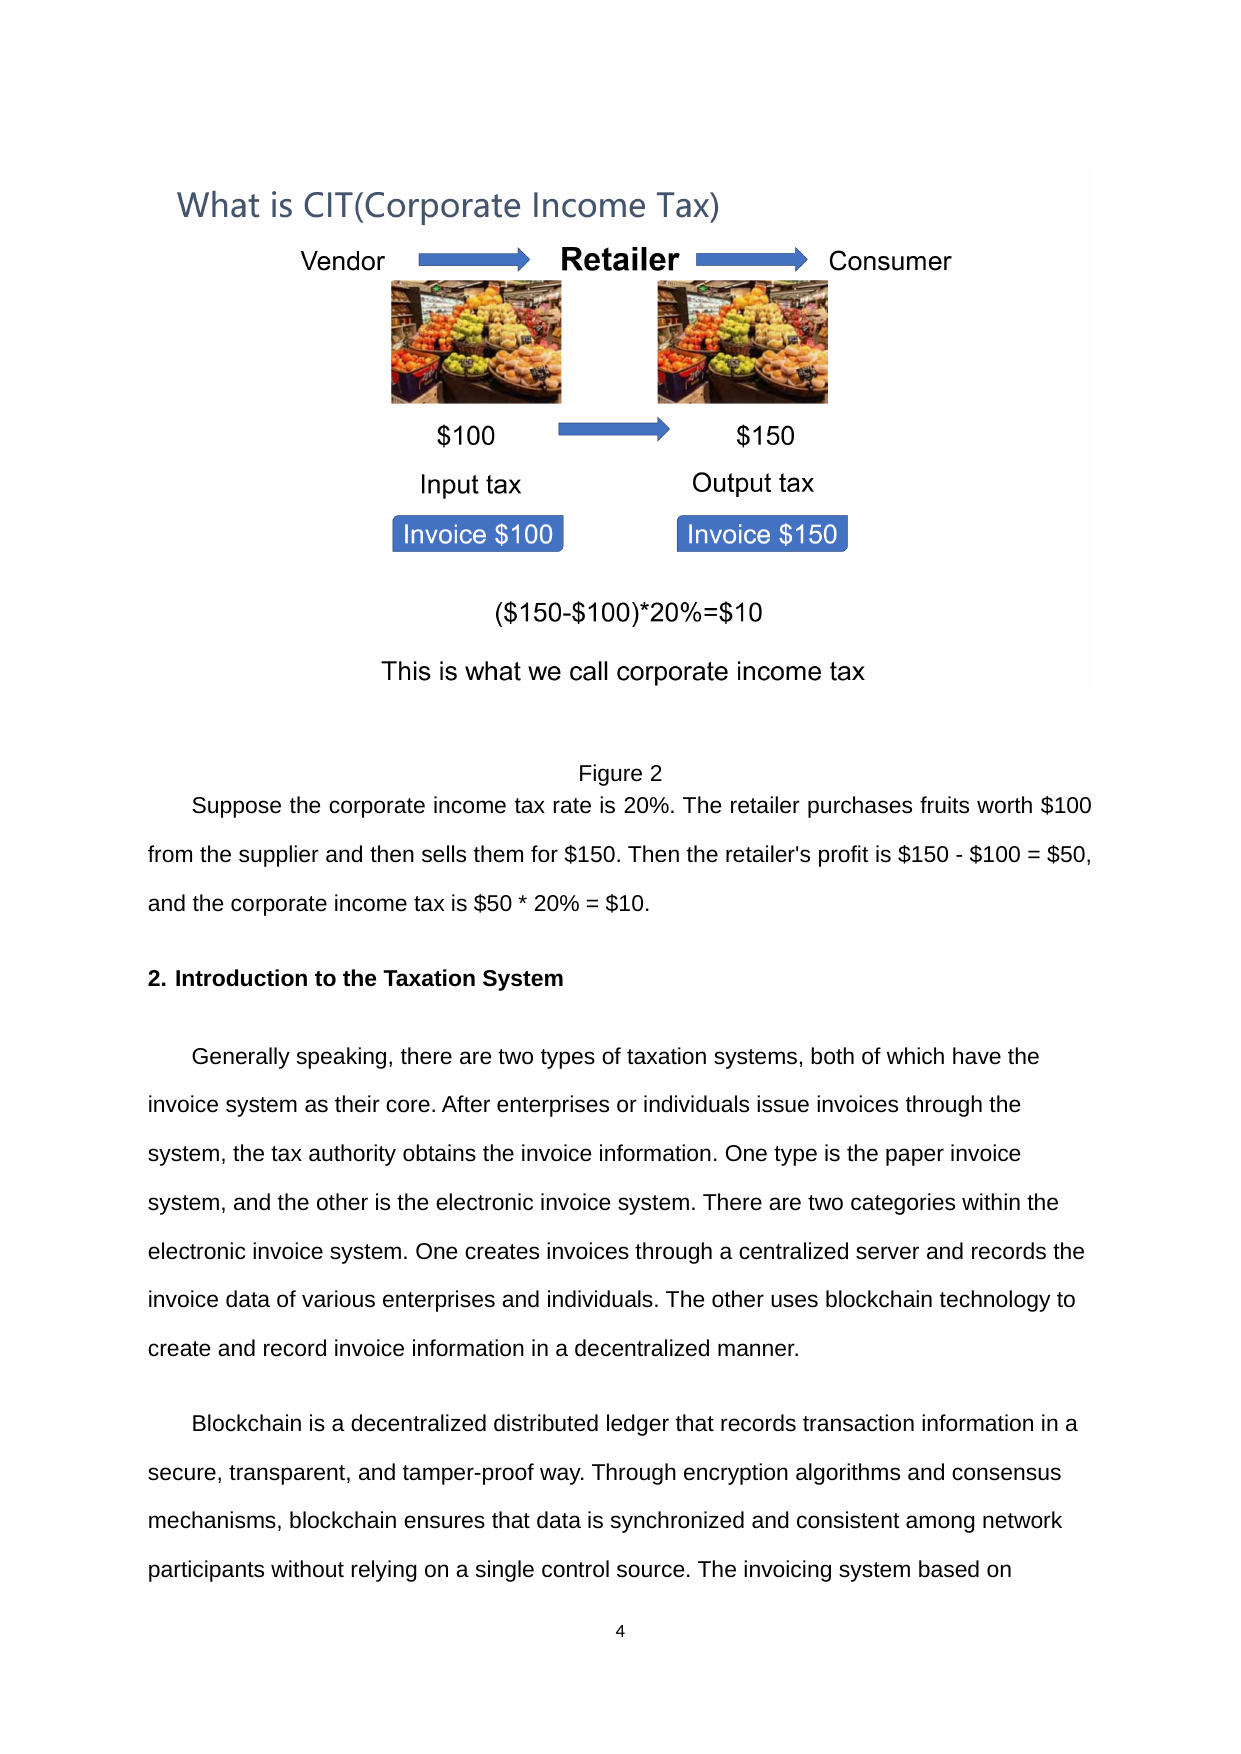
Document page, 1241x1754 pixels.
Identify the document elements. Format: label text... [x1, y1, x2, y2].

text Suppose the corporate income tax rate is 20%. The retailer purchases fruits worth $100 from the supplier and then sells them for $150. Then the retailer's profit is $150 - $100 = $50, and the corporate income tax is $50 * 20% = $10. [148, 789, 1092, 919]
picture [147, 162, 1093, 694]
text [148, 1407, 1092, 1586]
text 2. Introduction to the Taxation System [148, 962, 1092, 994]
text Figure 2 [148, 757, 1092, 789]
text Generally speaking, there are two types of taxation systems, both of which have the invoice system as their core. After enterprises or individuals issue invoices through the system, the tax authority obtains the invoice information. One type is the paper invoice system, and the other is the electronic invoice system. There are two categories within the electronic invoice system. One creates invoices through a centralized server and records the invoice data of various enterprises and individuals. The other uses blockchain technology to create and record invoice information in a decentralized manner. [148, 1039, 1092, 1364]
